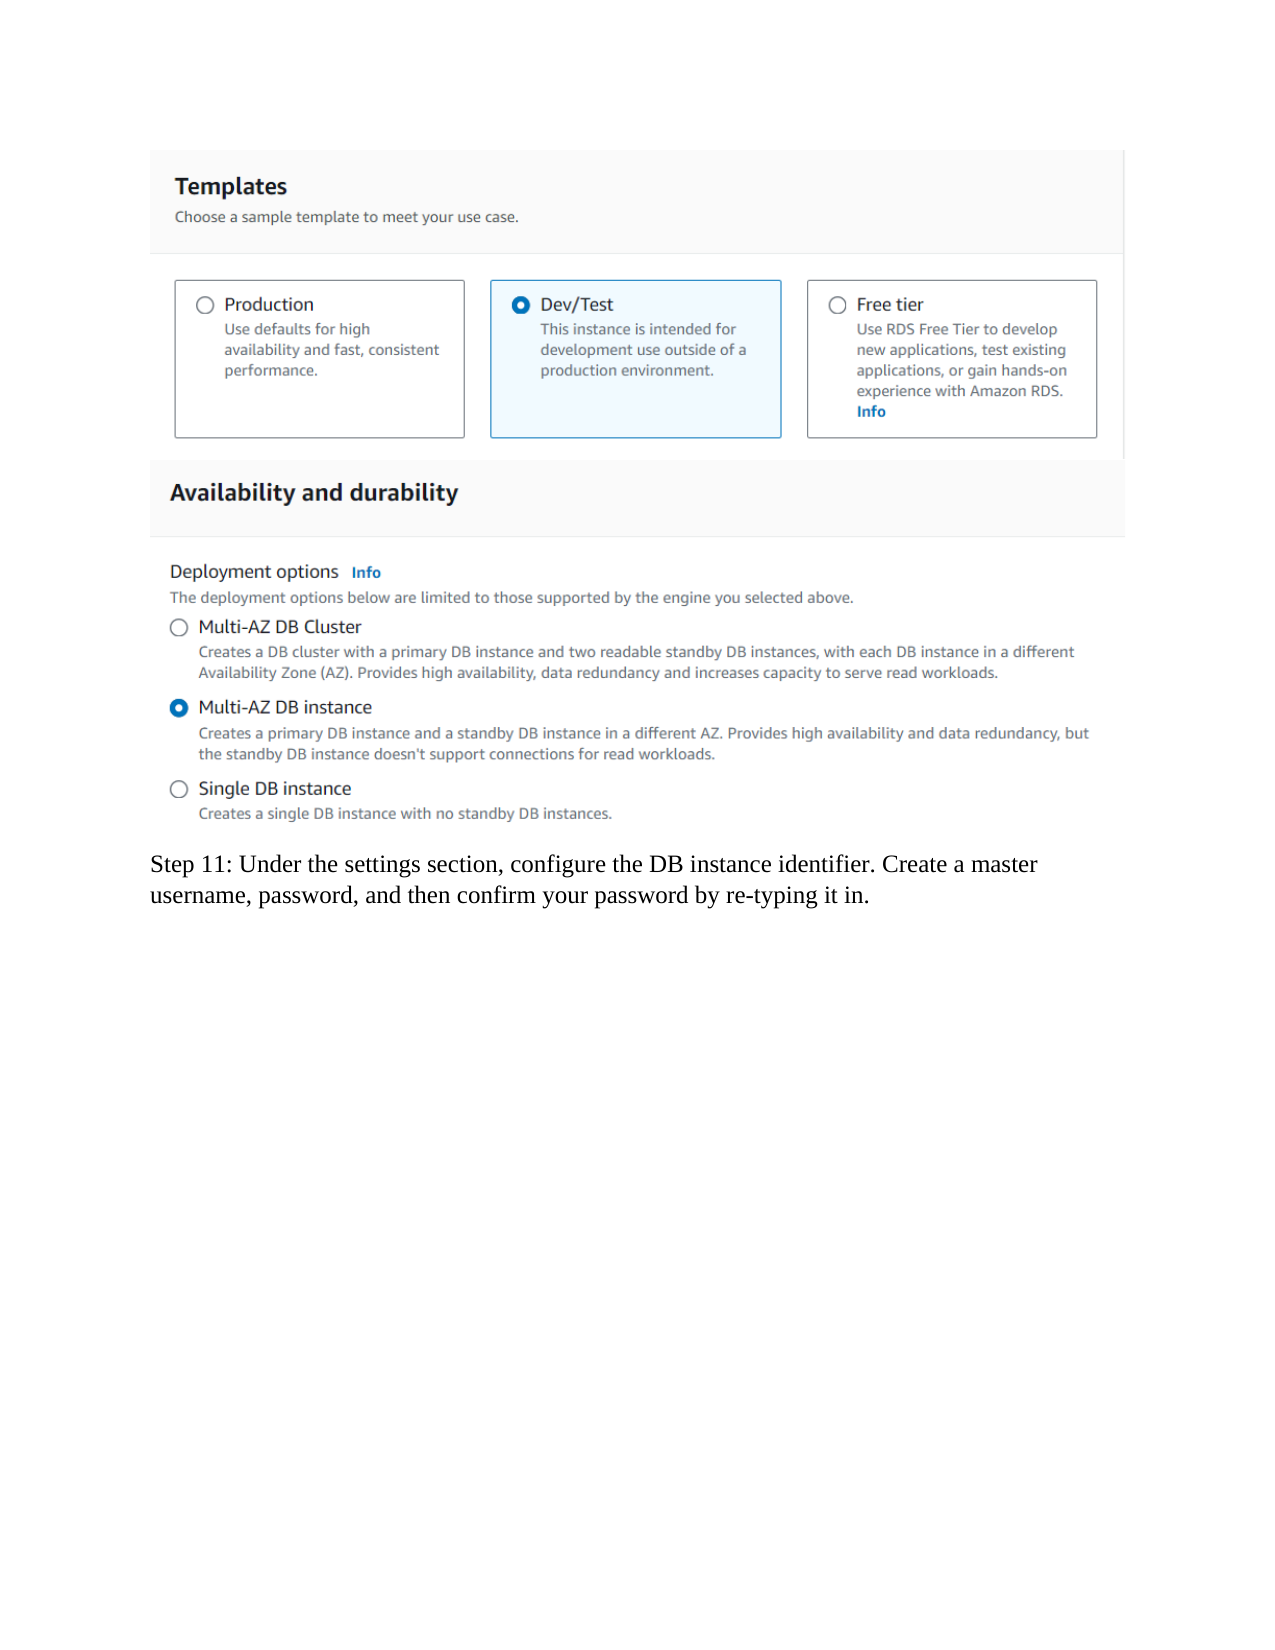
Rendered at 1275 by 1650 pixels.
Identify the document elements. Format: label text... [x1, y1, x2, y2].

picture [150, 150, 1125, 459]
text Step 11: Under the settings section, configure the DB instance identifier. Create a master username, password, and then confirm your password by re-typing it in. [150, 849, 1125, 909]
picture [150, 460, 1125, 847]
